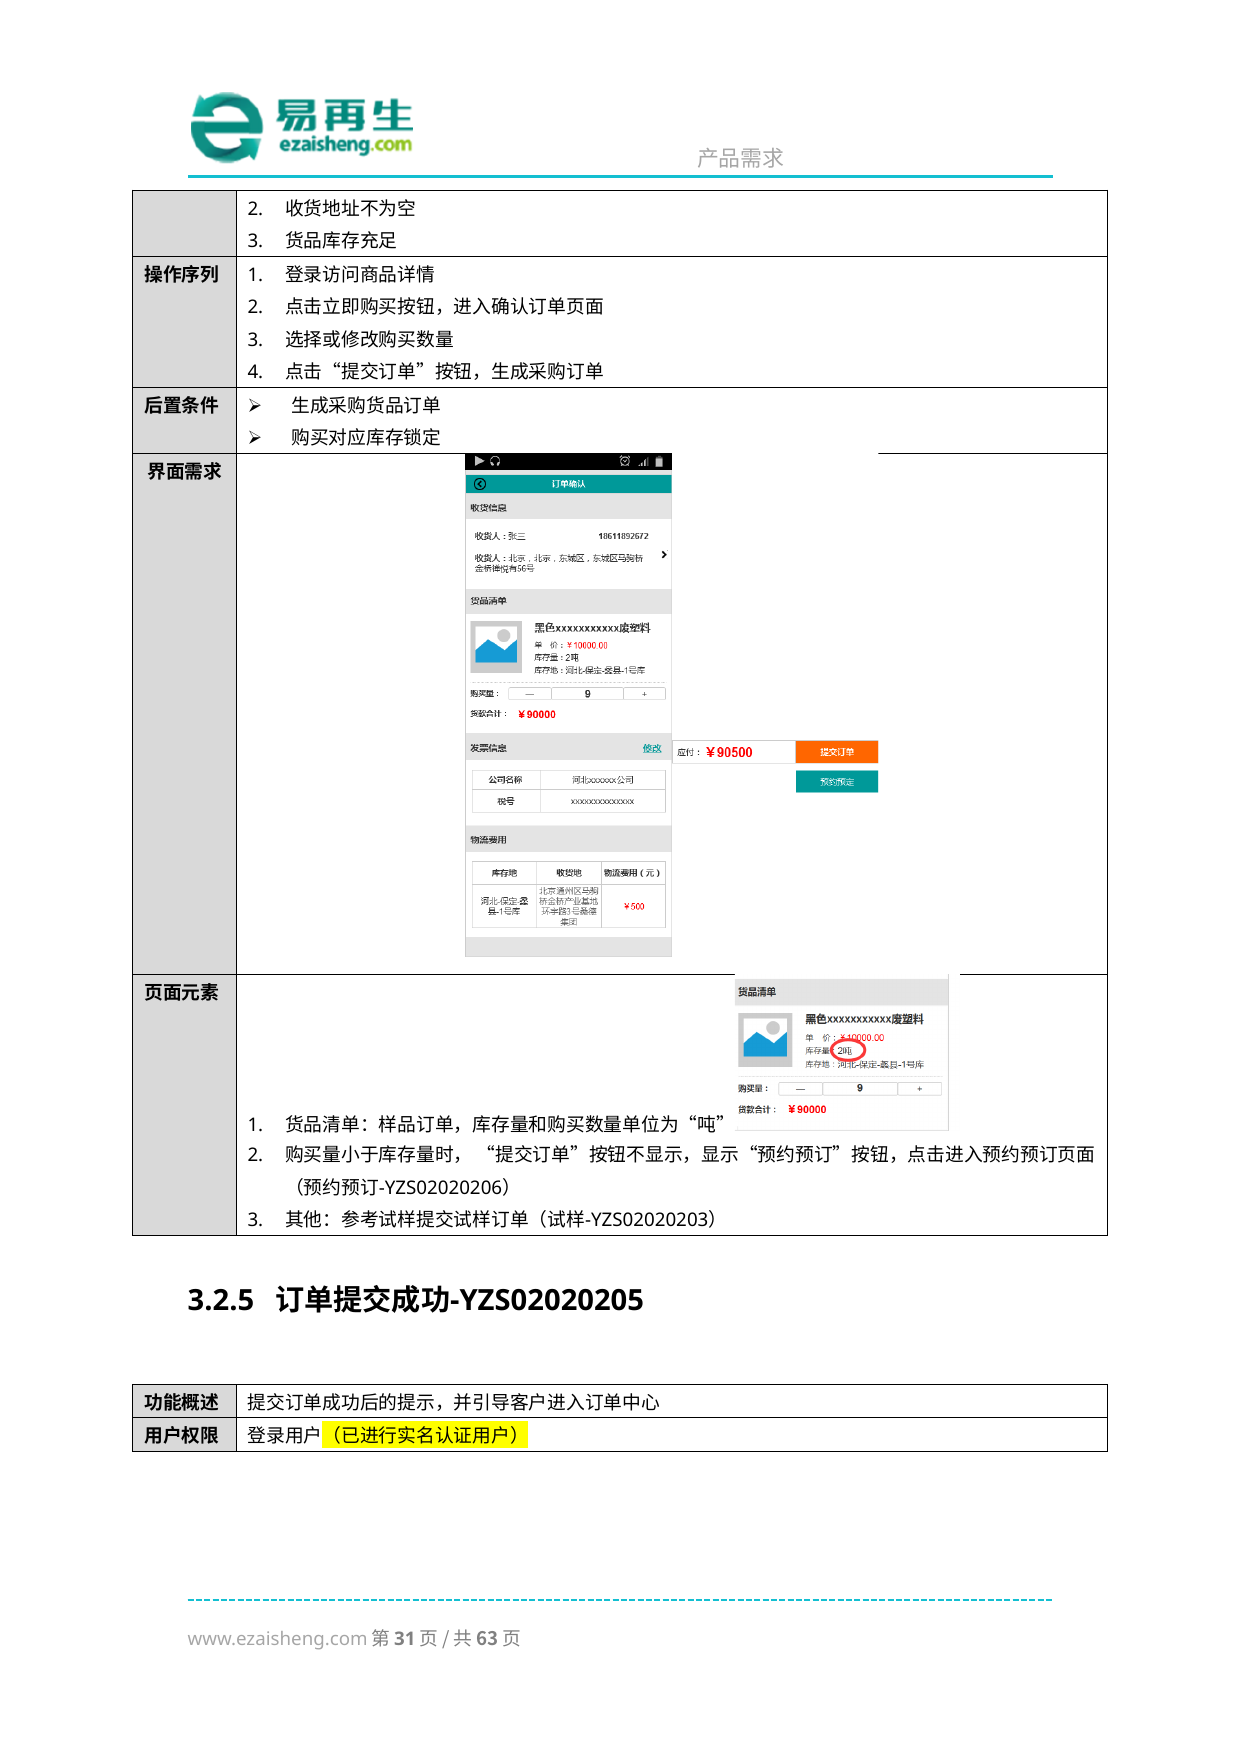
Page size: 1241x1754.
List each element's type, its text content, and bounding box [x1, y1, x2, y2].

table_cell 登录访问商品详情 点击立即购买按钮，进入确认订单页面 选择或修改购买数量 点击“提交订单”按钮，生成采购订单 [237, 257, 1107, 387]
table_cell 登录用户（已进行实名认证用户） [237, 1418, 1107, 1451]
picture [734, 974, 960, 1131]
table_cell 已注册账号，且已进行实名认证 收货地址不为空 货品库存充足 [237, 191, 1107, 256]
subtitle 订单提交成功-YZS02020205 [187, 1265, 1053, 1330]
table_cell 操作序列 [133, 257, 236, 387]
table_cell 用户权限 [133, 1418, 236, 1451]
picture [187, 88, 418, 167]
picture [465, 453, 879, 957]
table_cell 货品清单：样品订单，库存量和购买数量单位为“吨” 购买量小于库存量时， “提交订单”按钮不显示，显示“预约预订”按钮，点击进入预约预订页面（预约预订-YZS02020206） 其他：参考试样提交试样订单（试样-YZS02020203） [237, 975, 1107, 1235]
table_cell 后置条件 [133, 388, 236, 453]
table_cell 页面元素 [133, 975, 236, 1235]
table_header 提交订单成功后的提示，并引导客户进入订单中心 [237, 1385, 1107, 1417]
table_cell [237, 454, 1107, 974]
table_header 功能概述 [133, 1385, 236, 1417]
table_cell 生成采购货品订单 购买对应库存锁定 [237, 388, 1107, 453]
table_cell 界面需求 [133, 454, 236, 974]
table_cell 前置条件 [133, 191, 236, 256]
